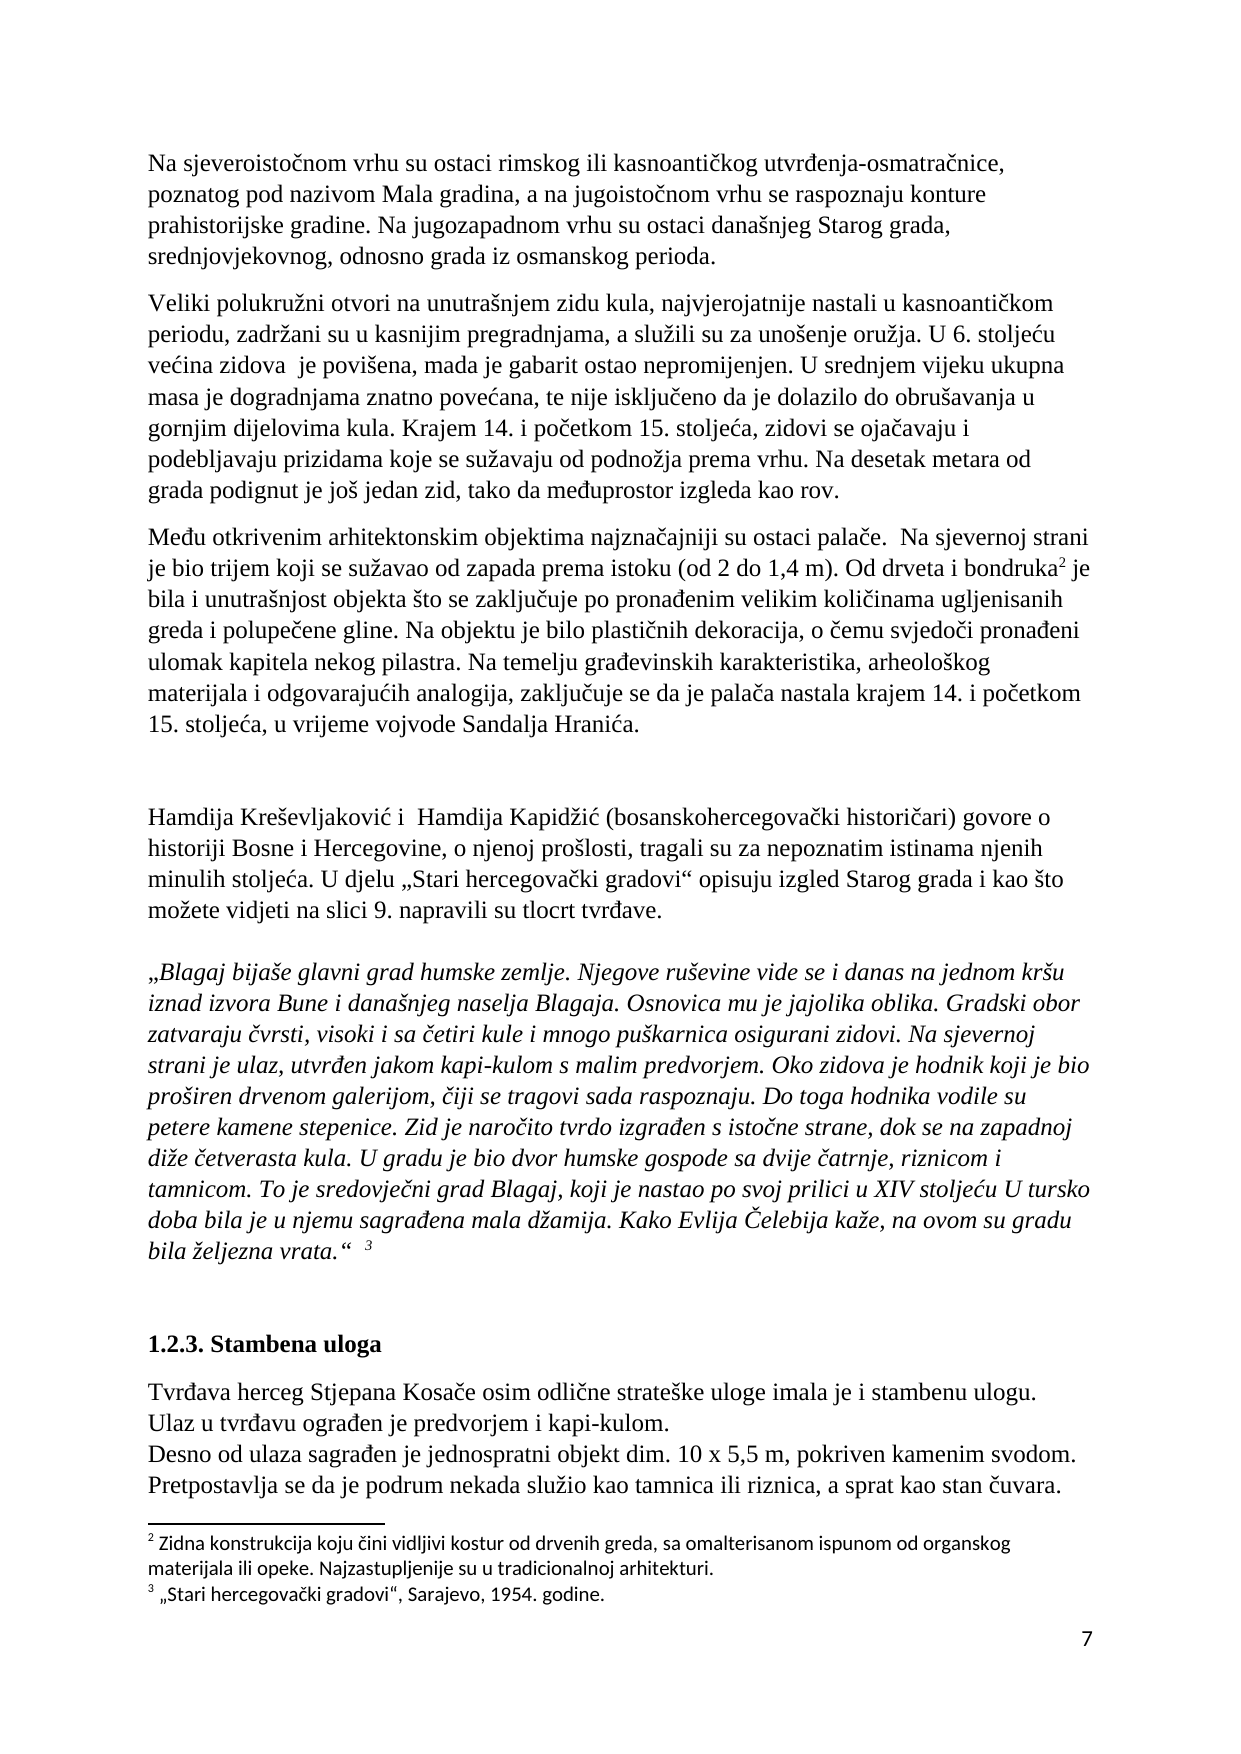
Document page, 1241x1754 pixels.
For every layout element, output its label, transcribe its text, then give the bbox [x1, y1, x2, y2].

text Na sjeveroistočnom vrhu su ostaci rimskog ili kasnoantičkog utvrđenja-osmatračnice, poznatog pod nazivom Mala gradina, a na jugoistočnom vrhu se raspoznaju konture prahistorijske gradine. Na jugozapadnom vrhu su ostaci današnjeg Starog grada, srednjovjekovnog, odnosno grada iz osmanskog perioda. [148, 148, 1092, 269]
text Među otkrivenim arhitektonskim objektima najznačajniji su ostaci palače. Na sjevernoj strani je bio trijem koji se sužavao od zapada prema istoku (od 2 do 1,4 m). Od drveta i bondruka je bila i unutrašnjost objekta što se zaključuje po pronađenim velikim količinama ugljenisanih greda i polupečene gline. Na objektu je bilo plastičnih dekoracija, o čemu svjedoči pronađeni ulomak kapitela nekog pilastra. Na temelju građevinskih karakteristika, arheološkog materijala i odgovarajućih analogija, zaključuje se da je palača nastala krajem 14. i početkom 15. stoljeća, u vrijeme vojvode Sandalja Hranića. Hamdija Kreševljaković i Hamdija Kapidžić (bosanskohercegovački historičari) govore o historiji Bosne i Hercegovine, o njenoj prošlosti, tragali su za nepoznatim istinama njenih minulih stoljeća. U djelu „Stari hercegovački gradovi“ opisuju izgled Starog grada i kao što možete vidjeti na slici 9. napravili su tlocrt tvrđave. „Blagaj bijaše glavni grad humske zemlje. Njegove ruševine vide se i danas na jednom kršu iznad izvora Bune i današnjeg naselja Blagaja. Osnovica mu je jajolika oblika. Gradski obor zatvaraju čvrsti, visoki i sa četiri kule i mnogo puškarnica osigurani zidovi. Na sjevernoj strani je ulaz, utvrđen jakom kapi-kulom s malim predvorjem. Oko zidova je hodnik koji je bio proširen drvenom galerijom, čiji se tragovi sada raspoznaju. Do toga hodnika vodile su petere kamene stepenice. Zid je naročito tvrdo izgrađen s istočne strane, dok se na zapadnoj diže četverasta kula. U gradu je bio dvor humske gospode sa dvije čatrnje, riznicom i tamnicom. To je sredovječni grad Blagaj, koji je nastao po svoj prilici u XIV stoljeću U tursko doba bila je u njemu sagrađena mala džamija. Kako Evlija Čelebija kaže, na ovom su gradu bila željezna vrata.“ 1.2.3. Stambena uloga [148, 522, 1092, 1358]
text Veliki polukružni otvori na unutrašnjem zidu kula, najvjerojatnije nastali u kasnoantičkom periodu, zadržani su u kasnijim pregradnjama, a služili su za unošenje oružja. U 6. stoljeću većina zidova je povišena, mada je gabarit ostao nepromijenjen. U srednjem vijeku ukupna masa je dogradnjama znatno povećana, te nije isključeno da je dolazilo do obrušavanja u gornjim dijelovima kula. Krajem 14. i početkom 15. stoljeća, zidovi se ojačavaju i podebljavaju prizidama koje se sužavaju od podnožja prema vrhu. Na desetak metara od grada podignut je još jedan zid, tako da međuprostor izgleda kao rov. [148, 288, 1092, 503]
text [148, 1377, 1092, 1499]
